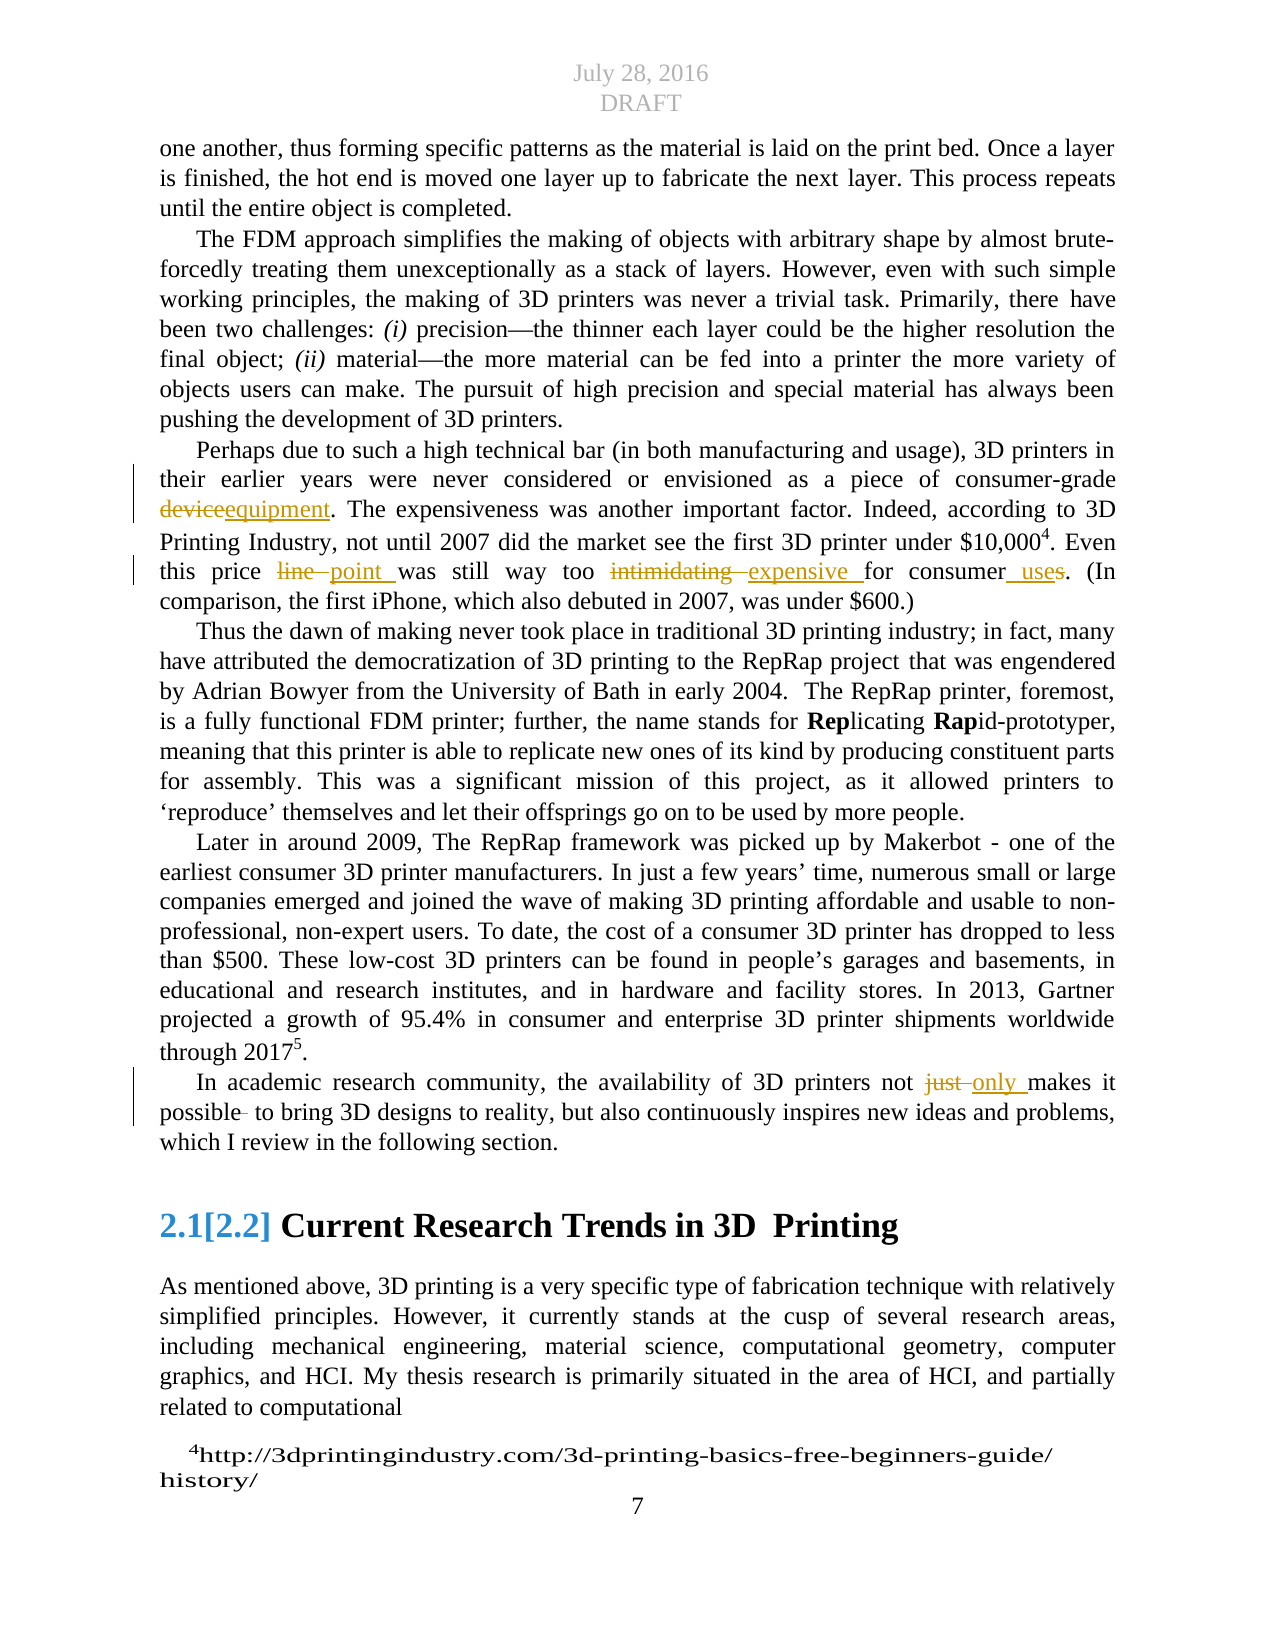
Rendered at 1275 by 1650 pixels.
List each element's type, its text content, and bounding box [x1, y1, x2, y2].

text one another, thus forming specific patterns as the material is laid on the print bed. Once a layer is finished, the hot end is moved one layer up to fabricate the next layer. This process repeats until the entire object is completed. [159, 133, 1116, 222]
text In academic research community, the availability of 3D printers not makes it possible to bring 3D designs to reality, but also continuously inspires new ideas and problems, which I review in the following section. [159, 1067, 1116, 1156]
text Thus the dawn of making never took place in traditional 3D printing industry; in fact, many have attributed the democratization of 3D printing to the RepRap project that was engendered by Adrian Bowyer from the University of Bath in early 2004. The RepRap printer, foremost, is a fully functional FDM printer; further, the name stands for Replicating Rapid-prototyper, meaning that this printer is able to replicate new ones of its kind by producing constituent parts for assembly. This was a significant mission of this project, as it allowed printers to ‘reproduce’ themselves and let their offsprings go on to be used by more people. [159, 616, 1116, 825]
subtitle Current Research Trends in 3D Printing [159, 1205, 1127, 1246]
text Perhaps due to such a high technical bar (in both manufacturing and usage), 3D printers in their earlier years were never considered or envisioned as a piece of consumer-grade . The expensiveness was another important factor. Indeed, according to 3D Printing Industry, not until 2007 did the market see the first 3D printer under $10,0004. Even this price was still way too for consumer. (In comparison, the first iPhone, which also debuted in 2007, was under $600.) [159, 435, 1116, 614]
text history/ [159, 1468, 1127, 1492]
text 4http://3dprintingindustry.com/3d-printing-basics-free-beginners-guide/ [188, 1441, 1127, 1467]
text As mentioned above, 3D printing is a very specific type of fabrication technique with relatively simplified principles. However, it currently stands at the cusp of several research areas, including mechanical engineering, material science, computational geometry, computer graphics, and HCI. My thesis research is primarily situated in the area of HCI, and partially related to computational [159, 1271, 1116, 1420]
text The FDM approach simplifies the making of objects with arbitrary shape by almost brute- forcedly treating them unexceptionally as a stack of layers. However, even with such simple working principles, the making of 3D printers was never a trivial task. Primarily, there have been two challenges: (i) precision—the thinner each layer could be the higher resolution the final object; (ii) material—the more material can be fed into a printer the more variety of objects users can make. The pursuit of high precision and special material has always been pushing the development of 3D printers. [159, 224, 1116, 433]
text Later in around 2009, The RepRap framework was picked up by Makerbot - one of the earliest consumer 3D printer manufacturers. In just a few years’ time, numerous small or large companies emerged and joined the wave of making 3D printing affordable and usable to non-professional, non-expert users. To date, the cost of a consumer 3D printer has dropped to less than $500. These low-cost 3D printers can be found in people’s garages and basements, in educational and research institutes, and in hardware and facility stores. In 2013, Gartner projected a growth of 95.4% in consumer and enterprise 3D printer shipments worldwide through 20175. [159, 827, 1116, 1066]
